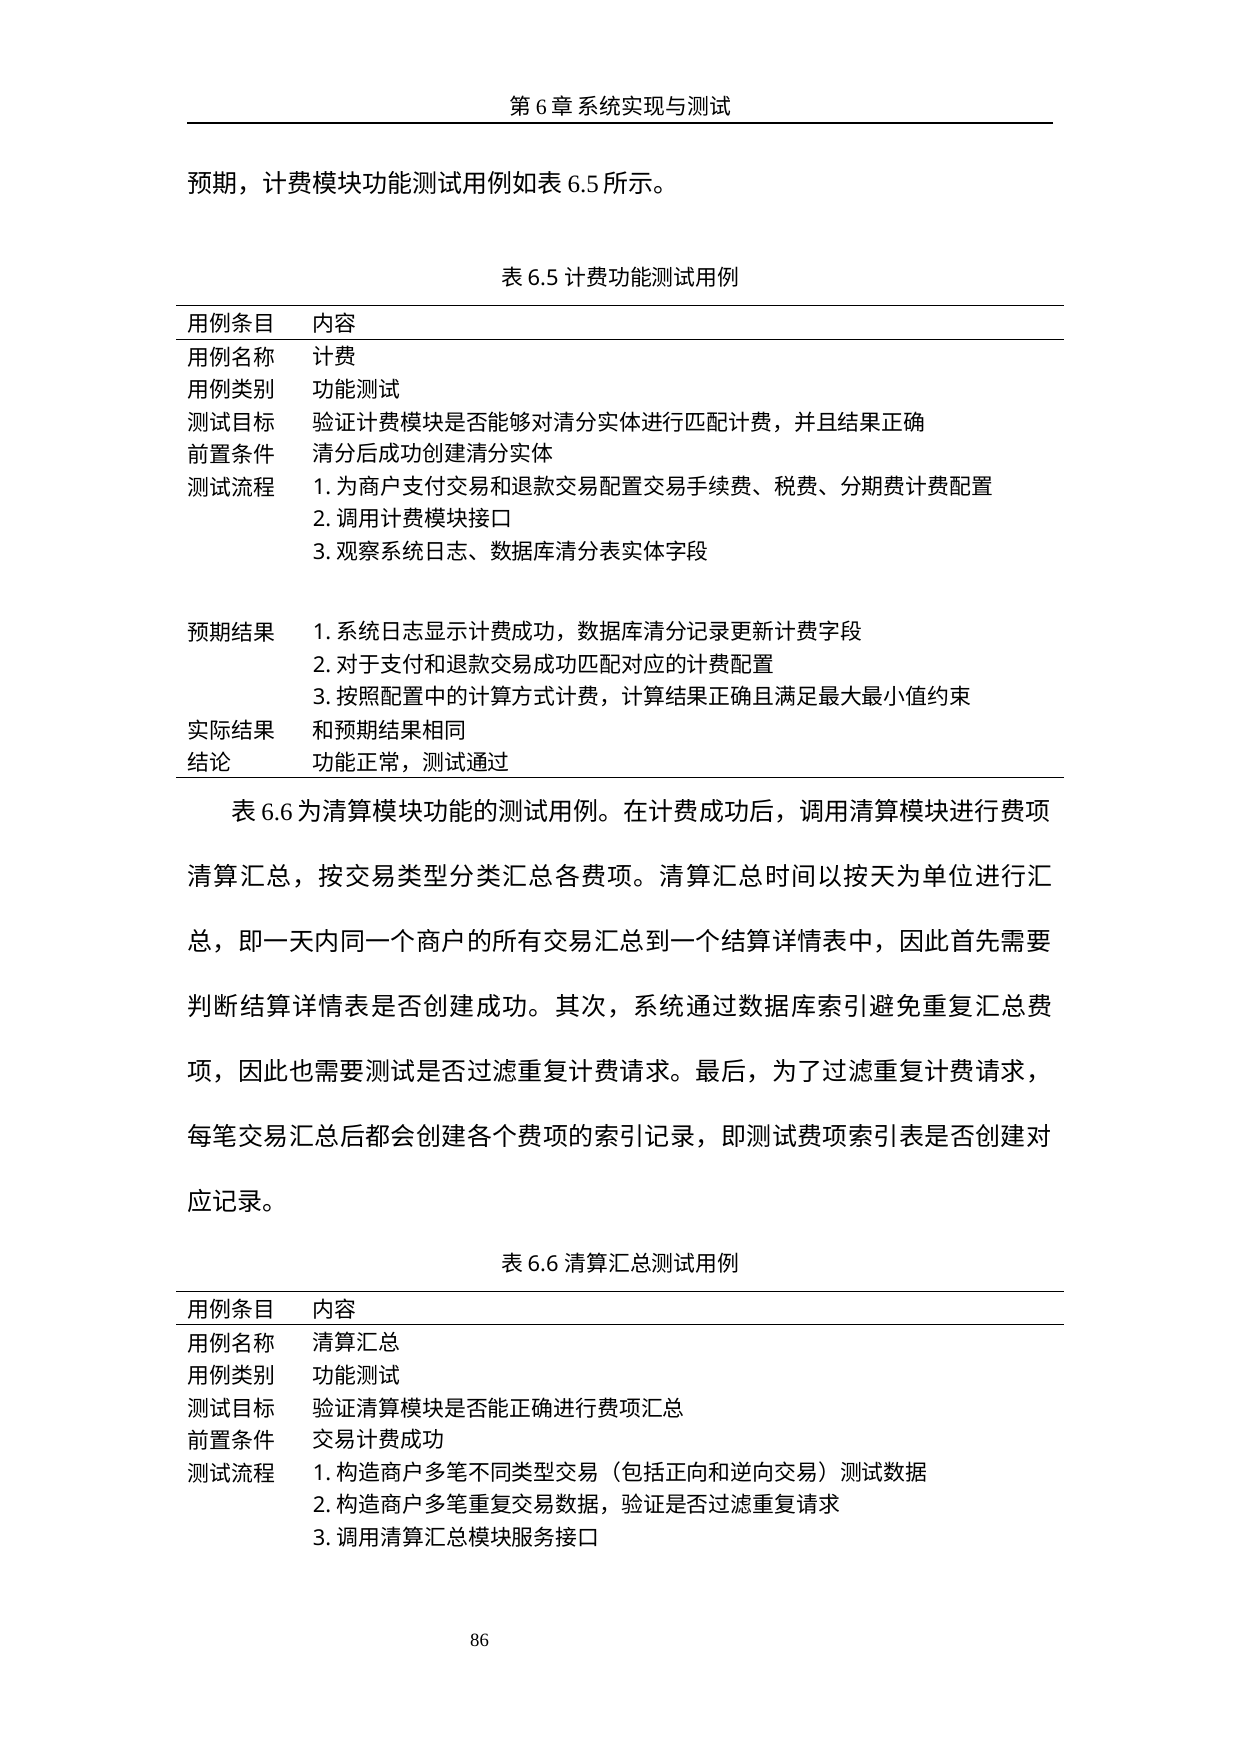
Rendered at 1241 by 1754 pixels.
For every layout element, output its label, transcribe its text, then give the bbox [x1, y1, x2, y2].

table_cell 系统日志显示计费成功，数据库清分记录更新计费字段 对于支付和退款交易成功匹配对应的计费配置 按照配置中的计算方式计费，计算结果正确且满足最大最小值约束 [301, 615, 1064, 712]
text 表6.5 计费功能测试用例 [187, 260, 1053, 292]
table_cell 预期结果 [176, 615, 301, 712]
table_cell 验证清算模块是否能正确进行费项汇总 [301, 1390, 1064, 1423]
table_cell 测试目标 [176, 1390, 301, 1423]
table_cell 清算汇总 [301, 1325, 1064, 1358]
table_header 用例条目 [176, 306, 301, 338]
table_cell 用例名称 [176, 340, 301, 372]
table_cell 测试目标 [176, 405, 301, 437]
table_cell 结论 [176, 745, 301, 777]
table_cell 功能测试 [301, 1358, 1064, 1390]
table_cell 测试流程 [176, 470, 301, 615]
table_cell 用例类别 [176, 372, 301, 404]
text 表6.6 清算汇总测试用例 [187, 1246, 1053, 1278]
table_cell 前置条件 [176, 1423, 301, 1455]
table_cell 功能正常，测试通过 [301, 745, 1064, 777]
text 表6.6为清算模块功能的测试用例。在计费成功后，调用清算模块进行费项清算汇总，按交易类型分类汇总各费项。清算汇总时间以按天为单位进行汇总，即一天内同一个商户的所有交易汇总到一个结算详情表中，因此首先需要判断结算详情表是否创建成功。其次，系统通过数据库索引避免重复汇总费项，因此也需要测试是否过滤重复计费请求。最后，为了过滤重复计费请求，每笔交易汇总后都会创建各个费项的索引记录，即测试费项索引表是否创建对应记录。 [187, 778, 1053, 1233]
table_cell 前置条件 [176, 437, 301, 469]
table_cell 测试流程 [176, 1455, 301, 1553]
table_cell 计费 [301, 340, 1064, 372]
table_header 内容 [301, 1292, 1064, 1324]
table_header 用例条目 [176, 1292, 301, 1324]
table_cell 清分后成功创建清分实体 [301, 437, 1064, 469]
table_cell 和预期结果相同 [301, 712, 1064, 745]
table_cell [301, 1455, 1064, 1553]
table_header 内容 [301, 306, 1064, 338]
table_cell 验证计费模块是否能够对清分实体进行匹配计费，并且结果正确 [301, 405, 1064, 437]
table_cell 为商户支付交易和退款交易配置交易手续费、税费、分期费计费配置 调用计费模块接口 观察系统日志、数据库清分表实体字段 [301, 470, 1064, 615]
table_cell 功能测试 [301, 372, 1064, 404]
table_cell 用例名称 [176, 1325, 301, 1358]
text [187, 150, 1053, 215]
table_cell 实际结果 [176, 712, 301, 745]
table_cell 用例类别 [176, 1358, 301, 1390]
table_cell 交易计费成功 [301, 1423, 1064, 1455]
